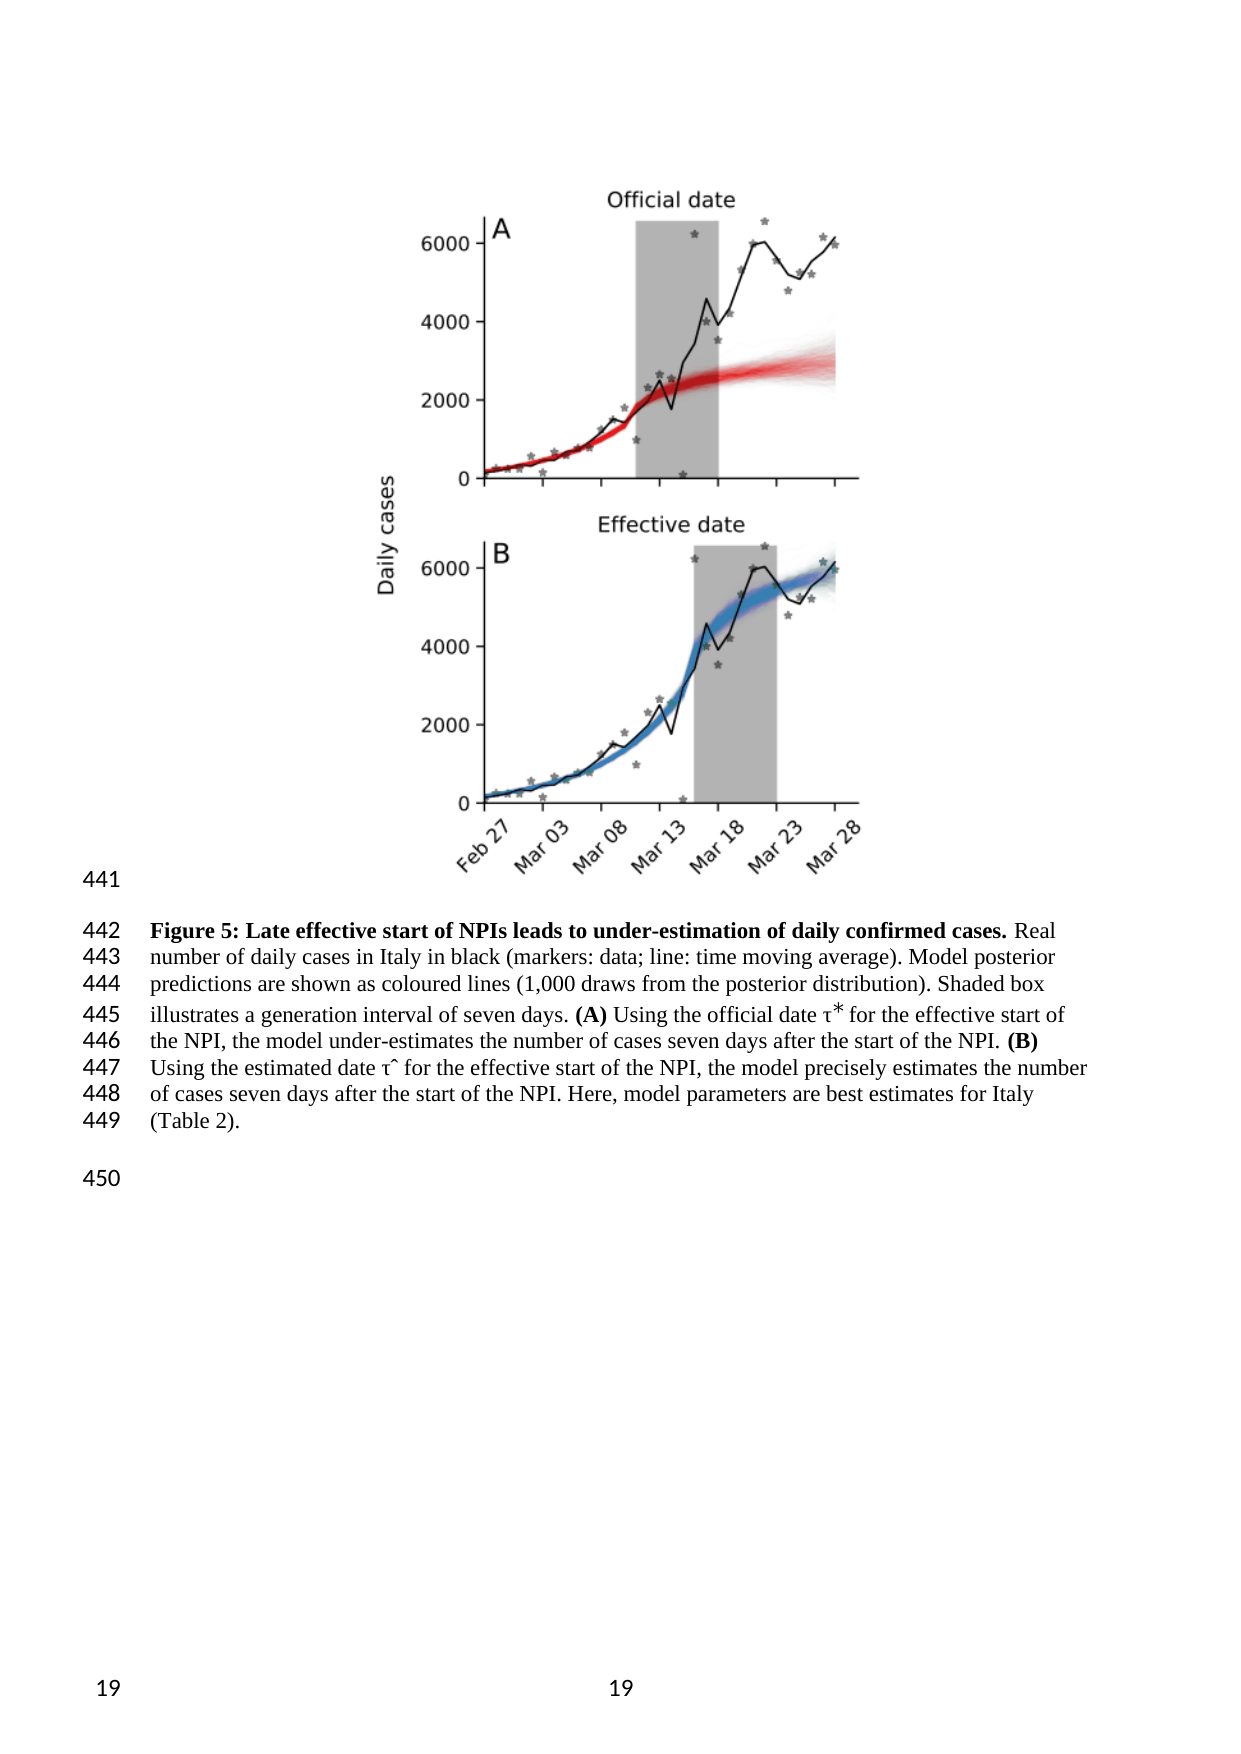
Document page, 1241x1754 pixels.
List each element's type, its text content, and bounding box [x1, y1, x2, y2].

text Figure 5: Late effective start of NPIs leads to under-estimation of daily confirmed cases. Real number of daily cases in Italy in black (markers: data; line: time moving average). Model posterior predictions are shown as coloured lines (1,000 draws from the posterior distribution). Shaded box illustrates a generation interval of seven days. (A) Using the official date τ∗ for the effective start of the NPI, the model under-estimates the number of cases seven days after the start of the NPI. (B) Using the estimated date τˆ for the effective start of the NPI, the model precisely estimates the number of cases seven days after the start of the NPI. Here, model parameters are best estimates for Italy (Table 2). [150, 917, 1090, 1133]
